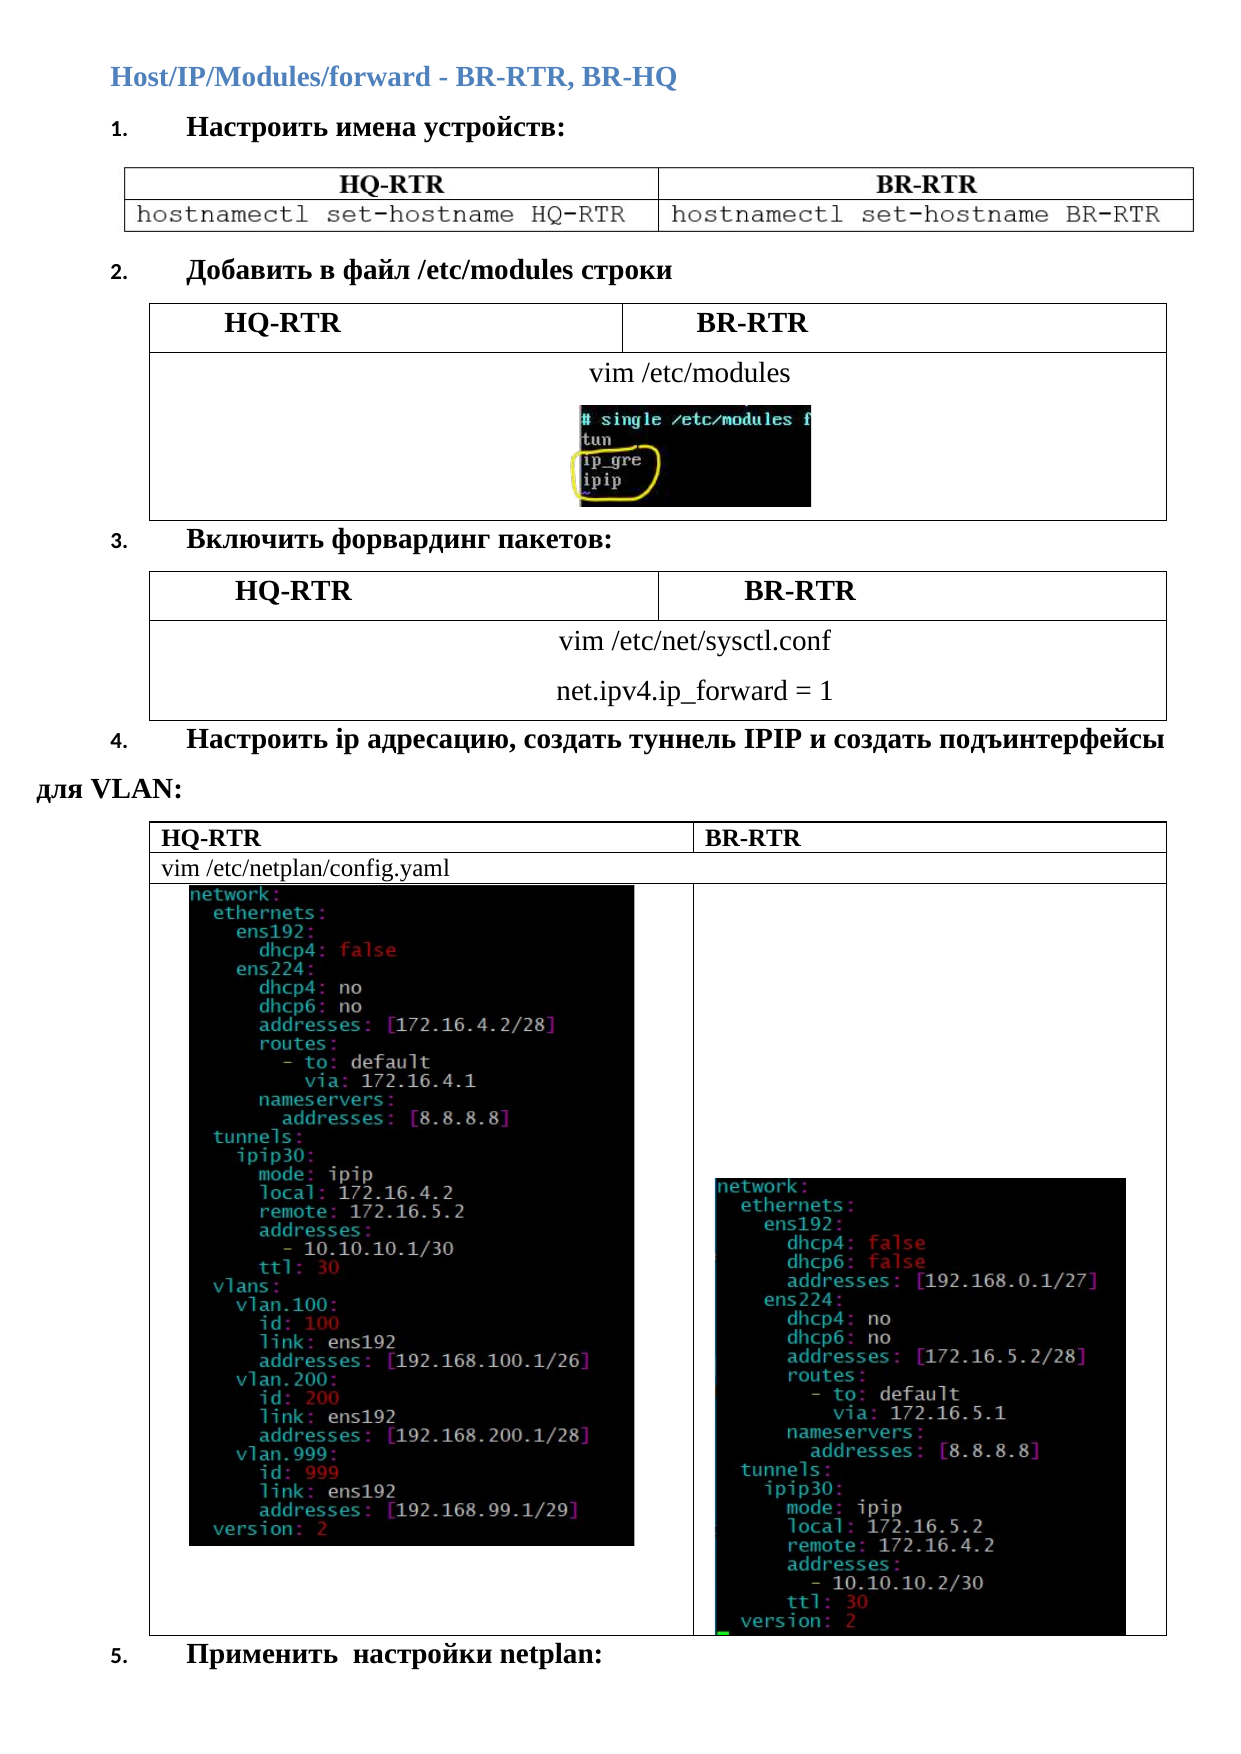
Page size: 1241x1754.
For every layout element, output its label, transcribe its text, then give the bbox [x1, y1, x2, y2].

table_header BR-RTR [694, 823, 1166, 852]
list Добавить в файл /etc/modules строки [36, 252, 1202, 286]
table_header HQ-RTR [150, 572, 658, 620]
table_cell vim /etc/modules [150, 353, 1166, 520]
list Настроить имена устройств: [36, 109, 1202, 143]
table_header HQ-RTR [150, 304, 622, 352]
list Настроить ip адресацию, создать туннель IPIP и создать подъинтерфейсы для VLAN: [36, 721, 1202, 804]
table_cell vim /etc/net/sysctl.conf net.ipv4.ip_forward = 1 [150, 621, 1166, 720]
table_header BR-RTR [659, 572, 1166, 620]
picture [568, 405, 812, 507]
text Host/IP/Modules/forward - BR-RTR, BR-HQ [36, 59, 1202, 93]
table_header BR-RTR [623, 304, 1166, 352]
picture [110, 159, 1203, 236]
table_cell vim /etc/netplan/config.yaml [150, 853, 1166, 883]
table_header HQ-RTR [150, 823, 693, 852]
list Применить настройки netplan: [36, 1636, 1202, 1669]
picture [189, 884, 635, 1546]
picture [714, 1178, 1126, 1635]
table_cell [694, 884, 1166, 1635]
list Включить форвардинг пакетов: [36, 521, 1202, 554]
table_cell [150, 884, 693, 1635]
